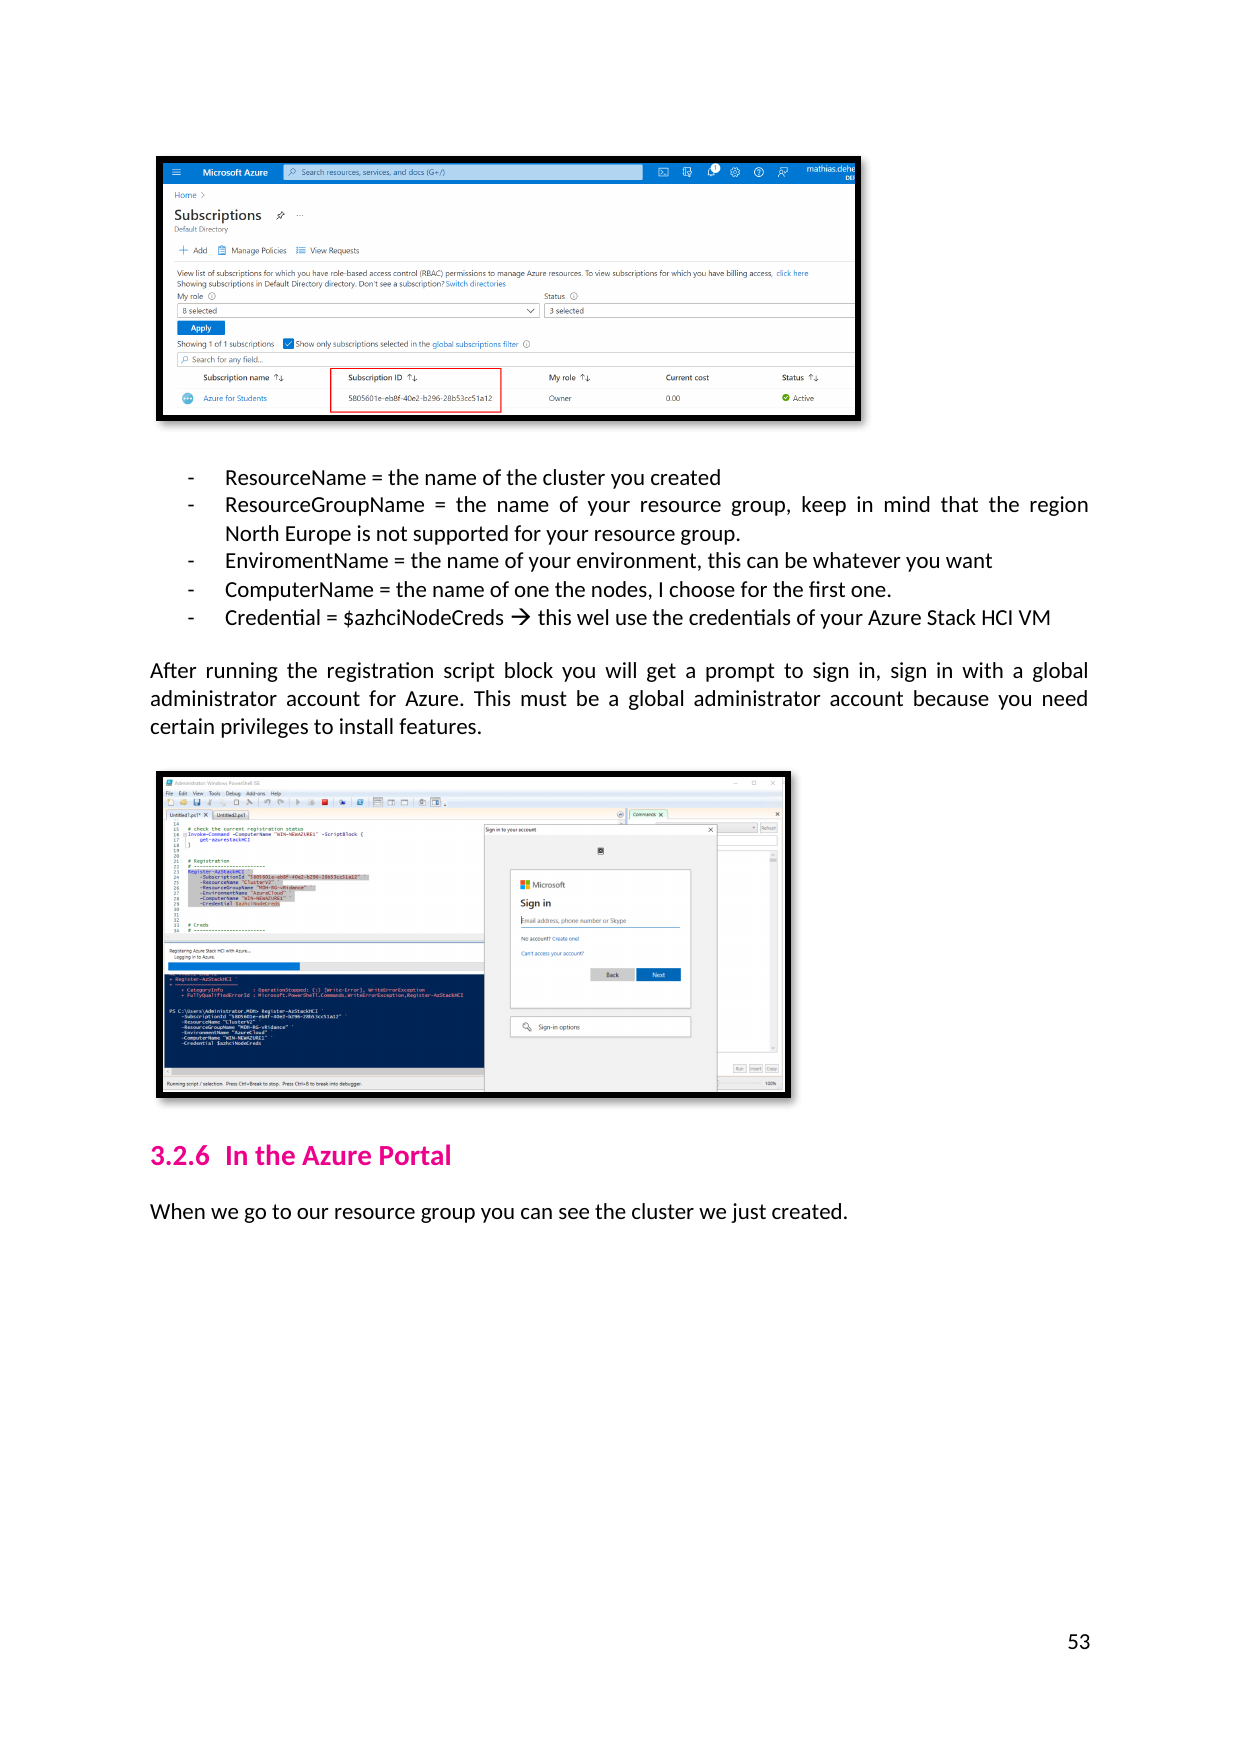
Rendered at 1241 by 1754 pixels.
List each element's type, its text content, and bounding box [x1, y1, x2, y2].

text When we go to our resource group you can see the cluster we just created. [150, 1197, 1090, 1226]
picture [163, 163, 855, 415]
list ResourceGroupName = the name of your resource group, keep in mind that the region North Europe is not supported for your resource group. [187, 491, 1090, 547]
picture [163, 777, 785, 1092]
list ComputerName = the name of one the nodes, I choose for the first one. [187, 575, 1090, 603]
list Credential = $azhciNodeCreds this wel use the credentials of your Azure Stack HCI VM [187, 603, 1090, 631]
text After running the registration script block you will get a prompt to sign in, sign in with a global administrator account for Azure. This must be a global administrator account because you need certain privileges to install features. [150, 656, 1090, 740]
subtitle In the Azure Portal [150, 1137, 1090, 1172]
list EnviromentName = the name of your environment, this can be whatever you want [187, 547, 1090, 575]
list ResourceName = the name of the cluster you created [187, 463, 1090, 491]
